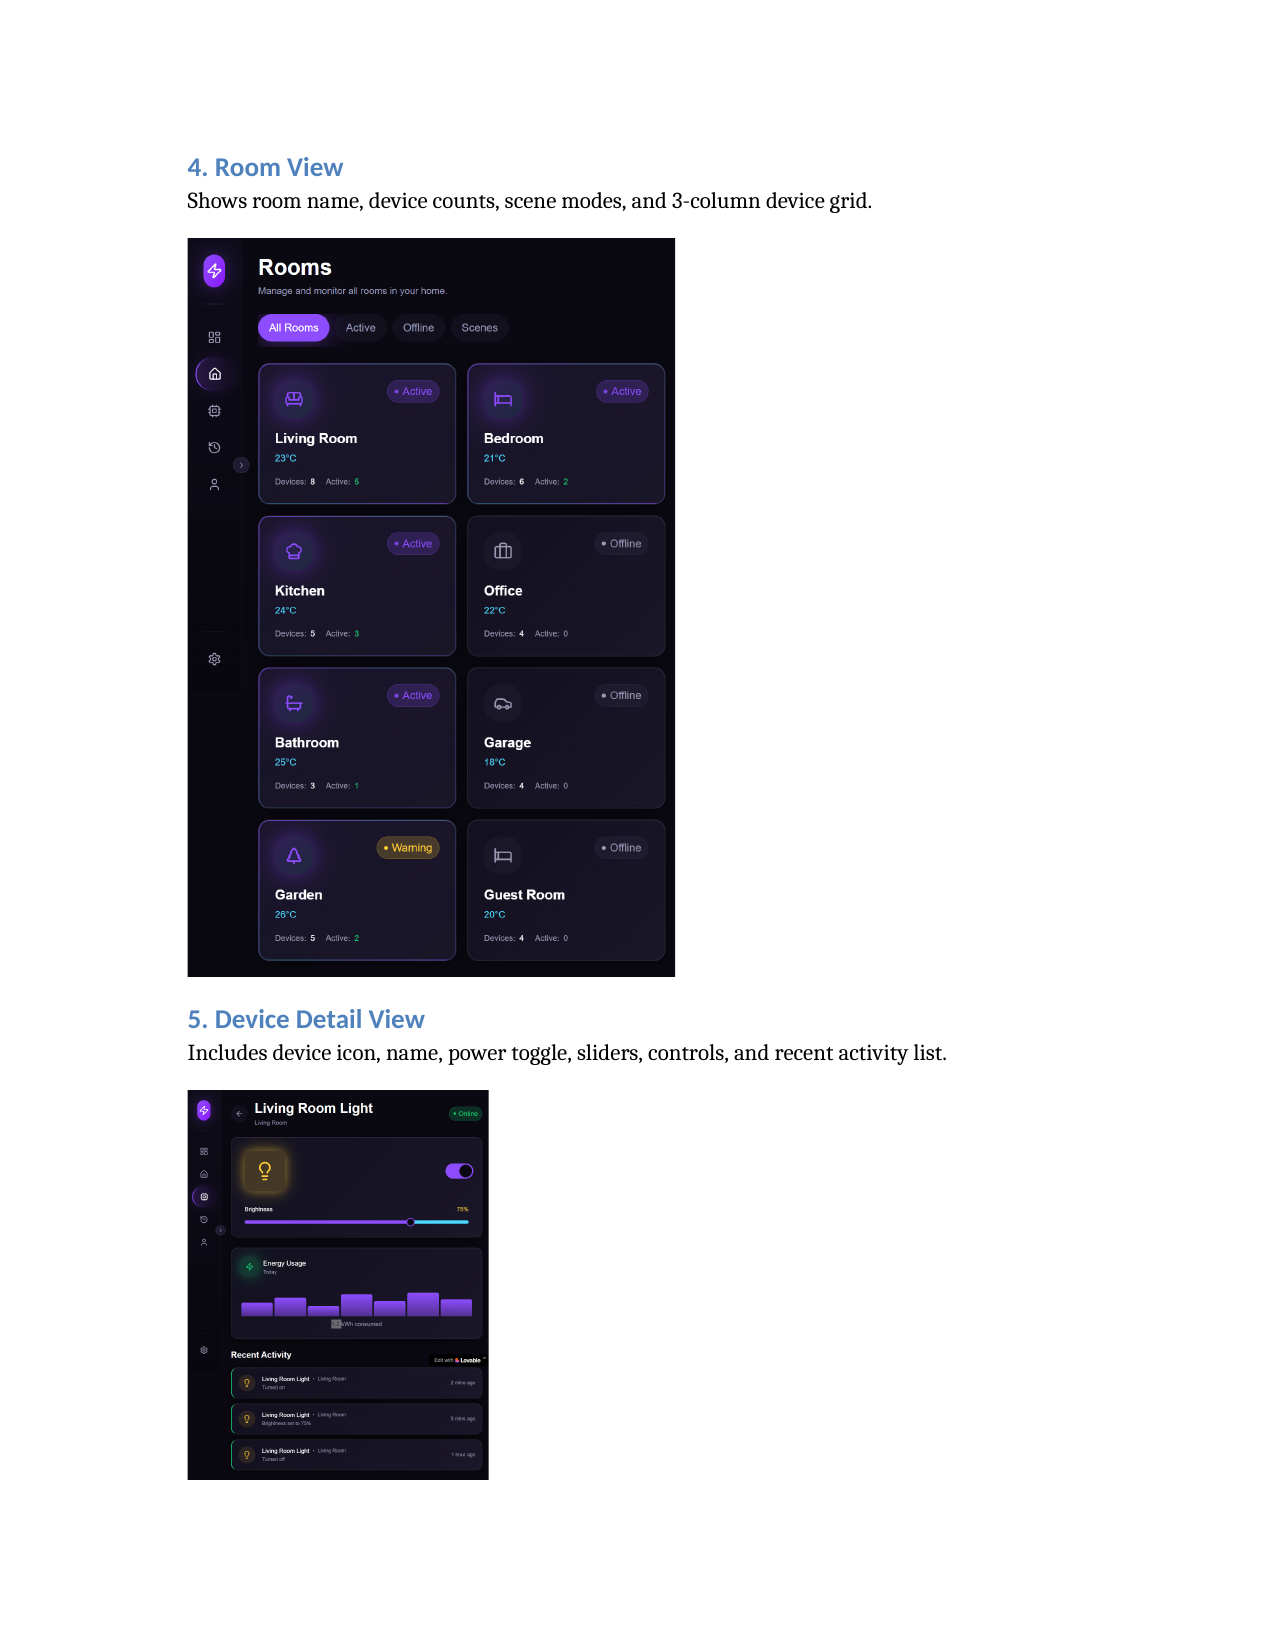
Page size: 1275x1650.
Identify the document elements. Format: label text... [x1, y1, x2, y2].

subtitle 4. Room View [187, 150, 1087, 183]
text Includes device icon, name, power toggle, sliders, controls, and recent activity list. [187, 1040, 1087, 1066]
text Shows room name, device counts, scene modes, and 3-column device grid. [187, 188, 1087, 214]
picture [187, 238, 676, 977]
subtitle 5. Device Detail View [187, 1002, 1087, 1035]
picture [187, 1090, 489, 1480]
